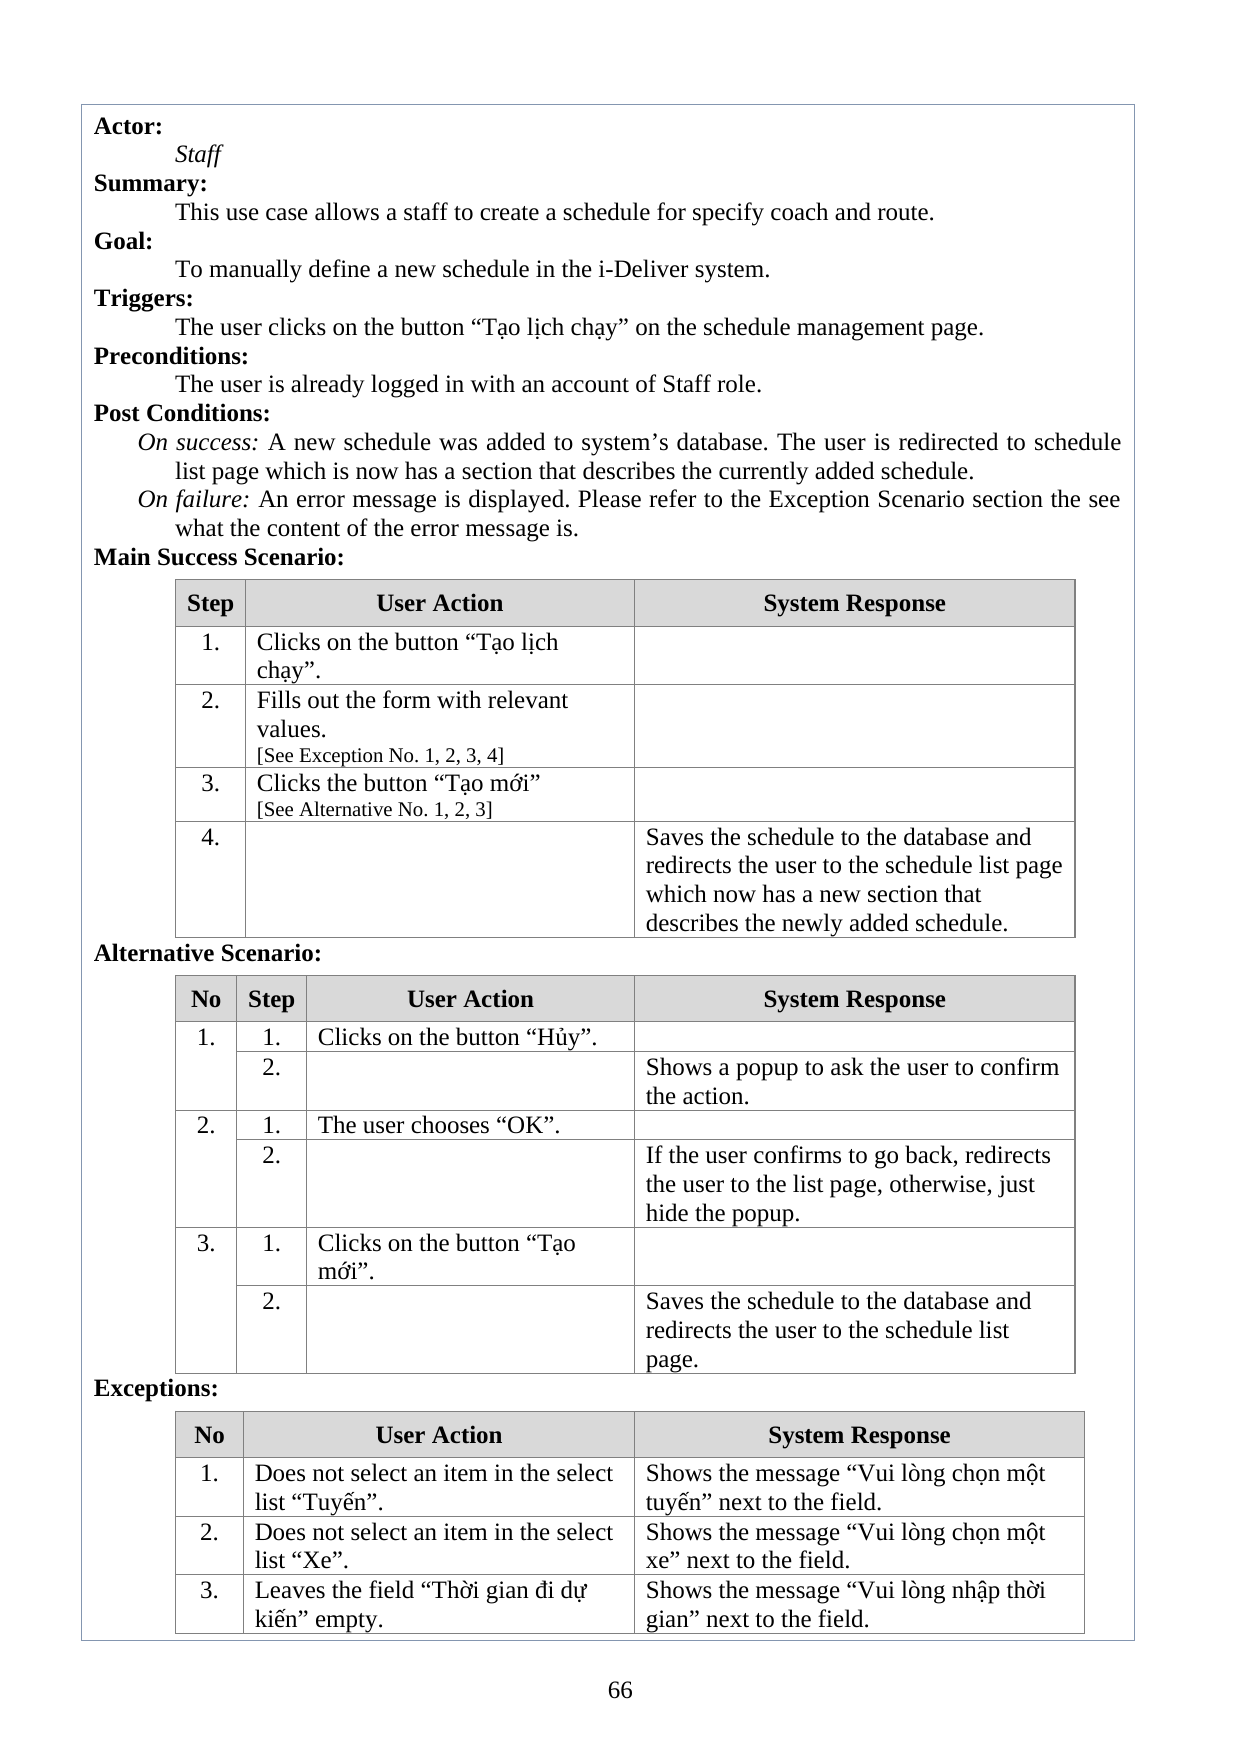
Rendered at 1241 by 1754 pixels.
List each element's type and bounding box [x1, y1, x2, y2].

table_cell [82, 105, 1134, 1640]
